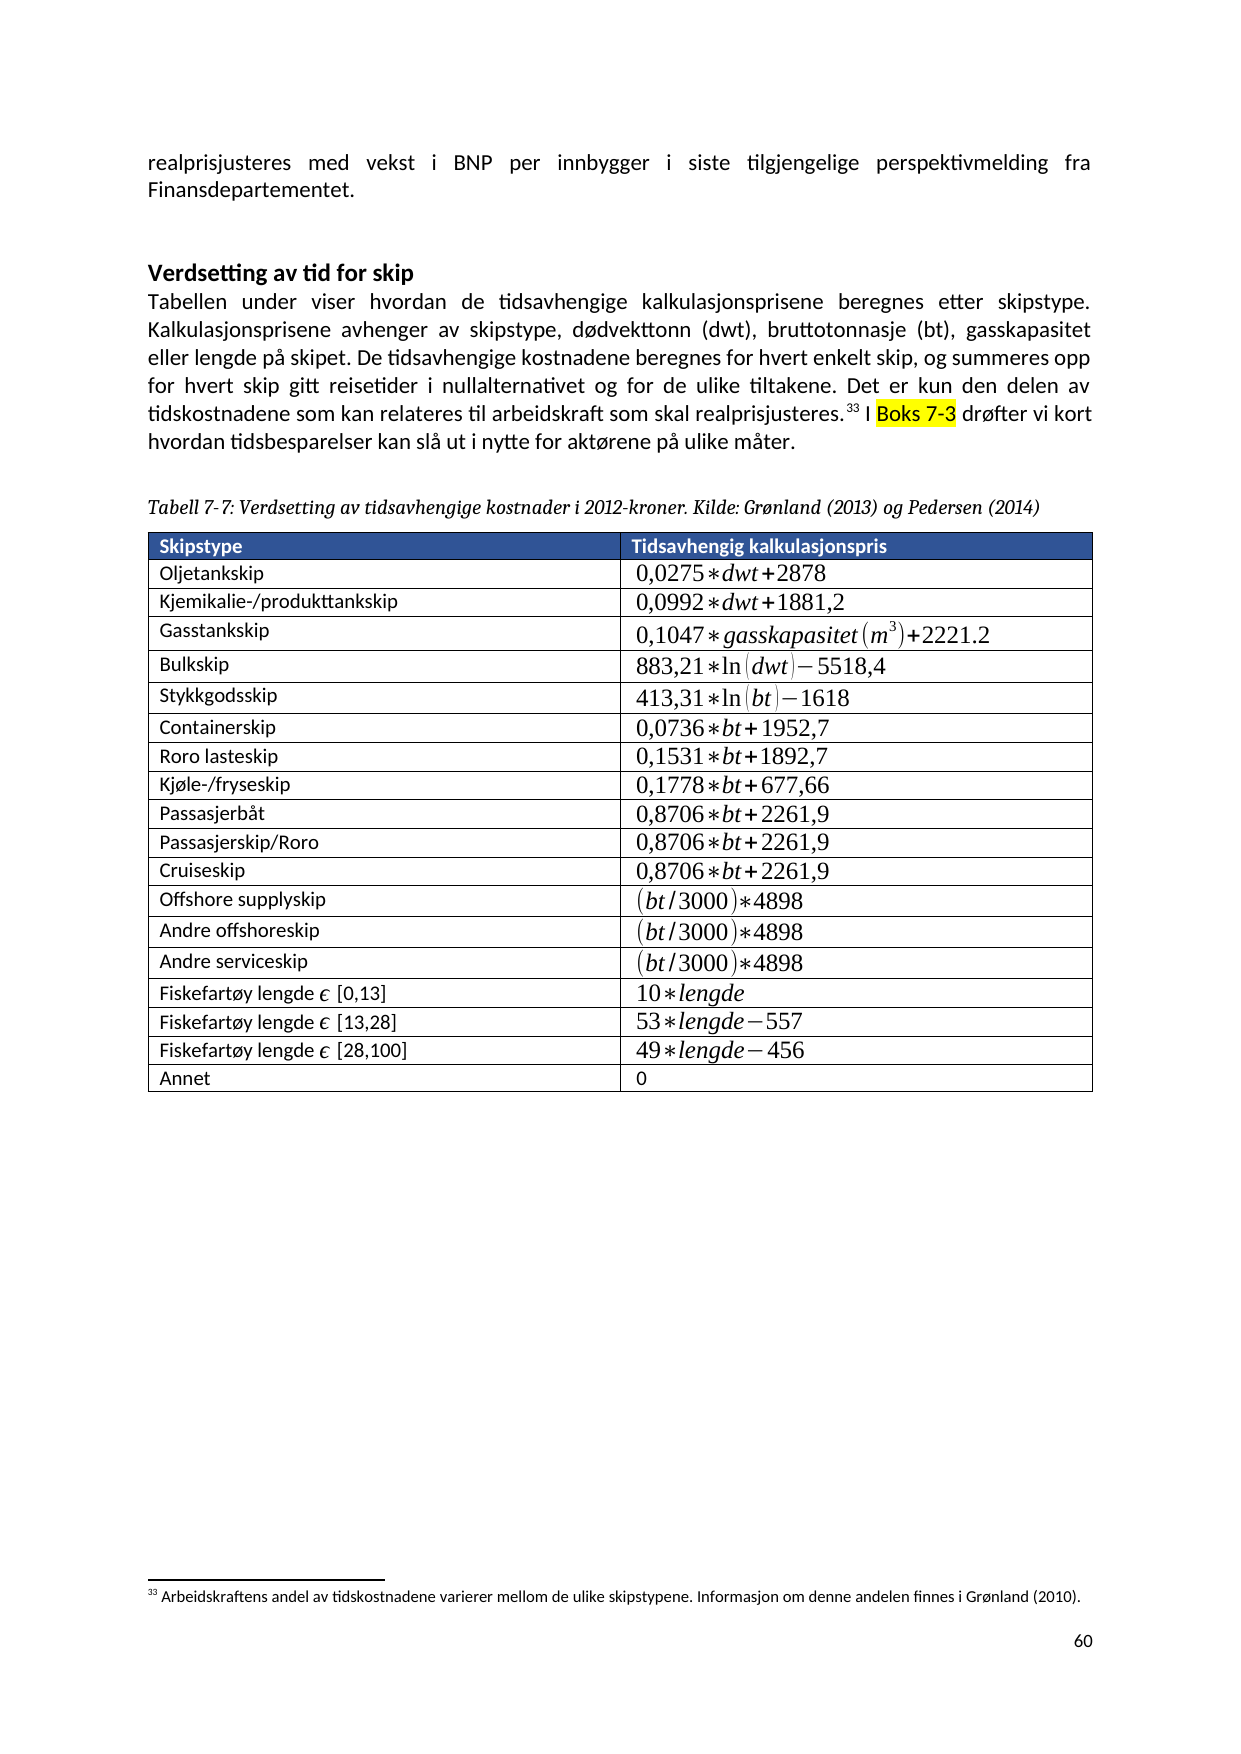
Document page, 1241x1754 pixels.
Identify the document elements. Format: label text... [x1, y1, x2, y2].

table_cell [621, 948, 1092, 978]
table_cell Oljetankskip [149, 560, 620, 587]
table_cell [621, 979, 1092, 1007]
table_header Skipstype [149, 533, 620, 559]
table_cell [621, 589, 1092, 616]
table_cell [621, 1037, 1092, 1064]
table_cell Kjøle-/fryseskip [149, 772, 620, 799]
table_cell Passasjerbåt [149, 800, 620, 828]
table_cell Annet [149, 1065, 620, 1091]
table_cell Andre serviceskip [149, 948, 620, 978]
table_cell Kjemikalie-/produkttankskip [149, 589, 620, 616]
table_cell 0 [621, 1065, 1092, 1091]
table_cell [621, 800, 1092, 828]
table_cell Andre offshoreskip [149, 917, 620, 947]
table_cell [621, 858, 1092, 885]
table_cell [621, 743, 1092, 771]
table_cell [621, 714, 1092, 742]
table_cell Stykkgodsskip [149, 683, 620, 713]
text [148, 148, 1093, 204]
table_cell [621, 1008, 1092, 1036]
table_cell [621, 683, 1092, 713]
table_cell Gasstankskip [149, 617, 620, 650]
table_cell [621, 560, 1092, 587]
text Verdsetting av tid for skip [148, 257, 1093, 287]
table_cell Fiskefartøy lengde [13,28] [149, 1008, 620, 1036]
table_cell Offshore supplyskip [149, 886, 620, 916]
table_cell [621, 772, 1092, 799]
table_cell Roro lasteskip [149, 743, 620, 771]
table_cell [621, 917, 1092, 947]
table_cell Fiskefartøy lengde [28,100] [149, 1037, 620, 1064]
table_cell [621, 829, 1092, 857]
table_cell [621, 651, 1092, 682]
table_cell Containerskip [149, 714, 620, 742]
table_cell Passasjerskip/Roro [149, 829, 620, 857]
table_cell [621, 617, 1092, 650]
table_header Tidsavhengig kalkulasjonspris [621, 533, 1092, 559]
table_cell Cruiseskip [149, 858, 620, 885]
table_cell Bulkskip [149, 651, 620, 682]
table_cell [621, 886, 1092, 916]
table_cell Fiskefartøy lengde [0,13] [149, 979, 620, 1007]
